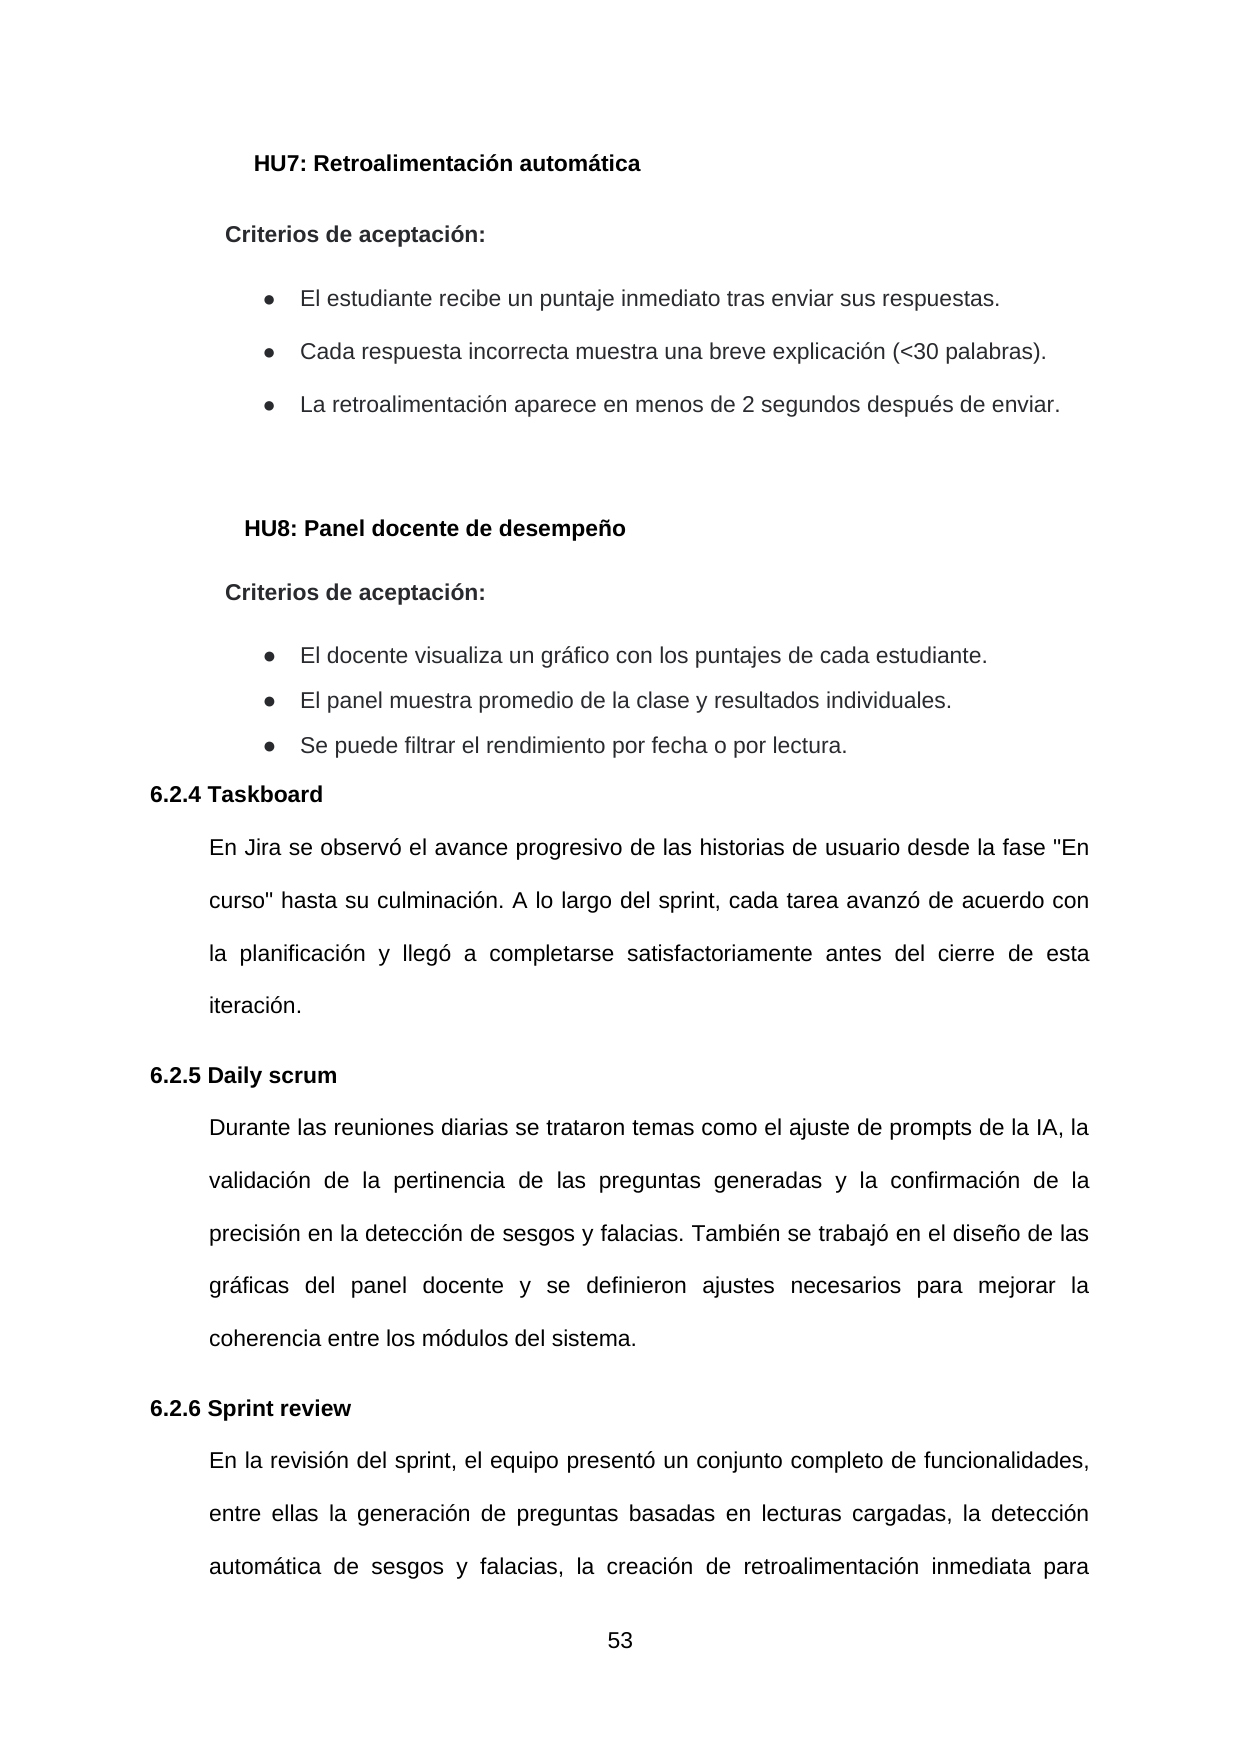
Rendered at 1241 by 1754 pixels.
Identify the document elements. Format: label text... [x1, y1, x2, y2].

subtitle 6.2.6 Sprint review [150, 1394, 1090, 1421]
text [209, 1447, 1090, 1579]
text Criterios de aceptación: [225, 578, 1090, 605]
subtitle 6.2.5 Daily scrum [150, 1062, 1090, 1088]
text HU8: Panel docente de desempeño [225, 515, 1090, 541]
list El panel muestra promedio de la clase y resultados individuales. [262, 687, 1090, 714]
list El estudiante recibe un puntaje inmediato tras enviar sus respuestas. [262, 285, 1090, 312]
subtitle 6.2.4 Taskboard [150, 781, 1090, 808]
list Se puede filtrar el rendimiento por fecha o por lectura. [262, 732, 1090, 759]
list La retroalimentación aparece en menos de 2 segundos después de enviar. [262, 391, 1090, 417]
text Durante las reuniones diarias se trataron temas como el ajuste de prompts de la IA, la validación de la pertinencia de las preguntas generadas y la confirmación de la precisión en la detección de sesgos y falacias. También se trabajó en el diseño de las gráficas del panel docente y se definieron ajustes necesarios para mejorar la coherencia entre los módulos del sistema. [209, 1114, 1090, 1352]
text HU7: Retroalimentación automática [253, 150, 1090, 176]
text En Jira se observó el avance progresivo de las historias de usuario desde la fase "En curso" hasta su culminación. A lo largo del sprint, cada tarea avanzó de acuerdo con la planificación y llegó a completarse satisfactoriamente antes del cierre de esta iteración. [209, 834, 1090, 1019]
text Criterios de aceptación: [225, 221, 1090, 248]
list El docente visualiza un gráfico con los puntajes de cada estudiante. [262, 642, 1090, 669]
list Cada respuesta incorrecta muestra una breve explicación (<30 palabras). [262, 338, 1090, 364]
